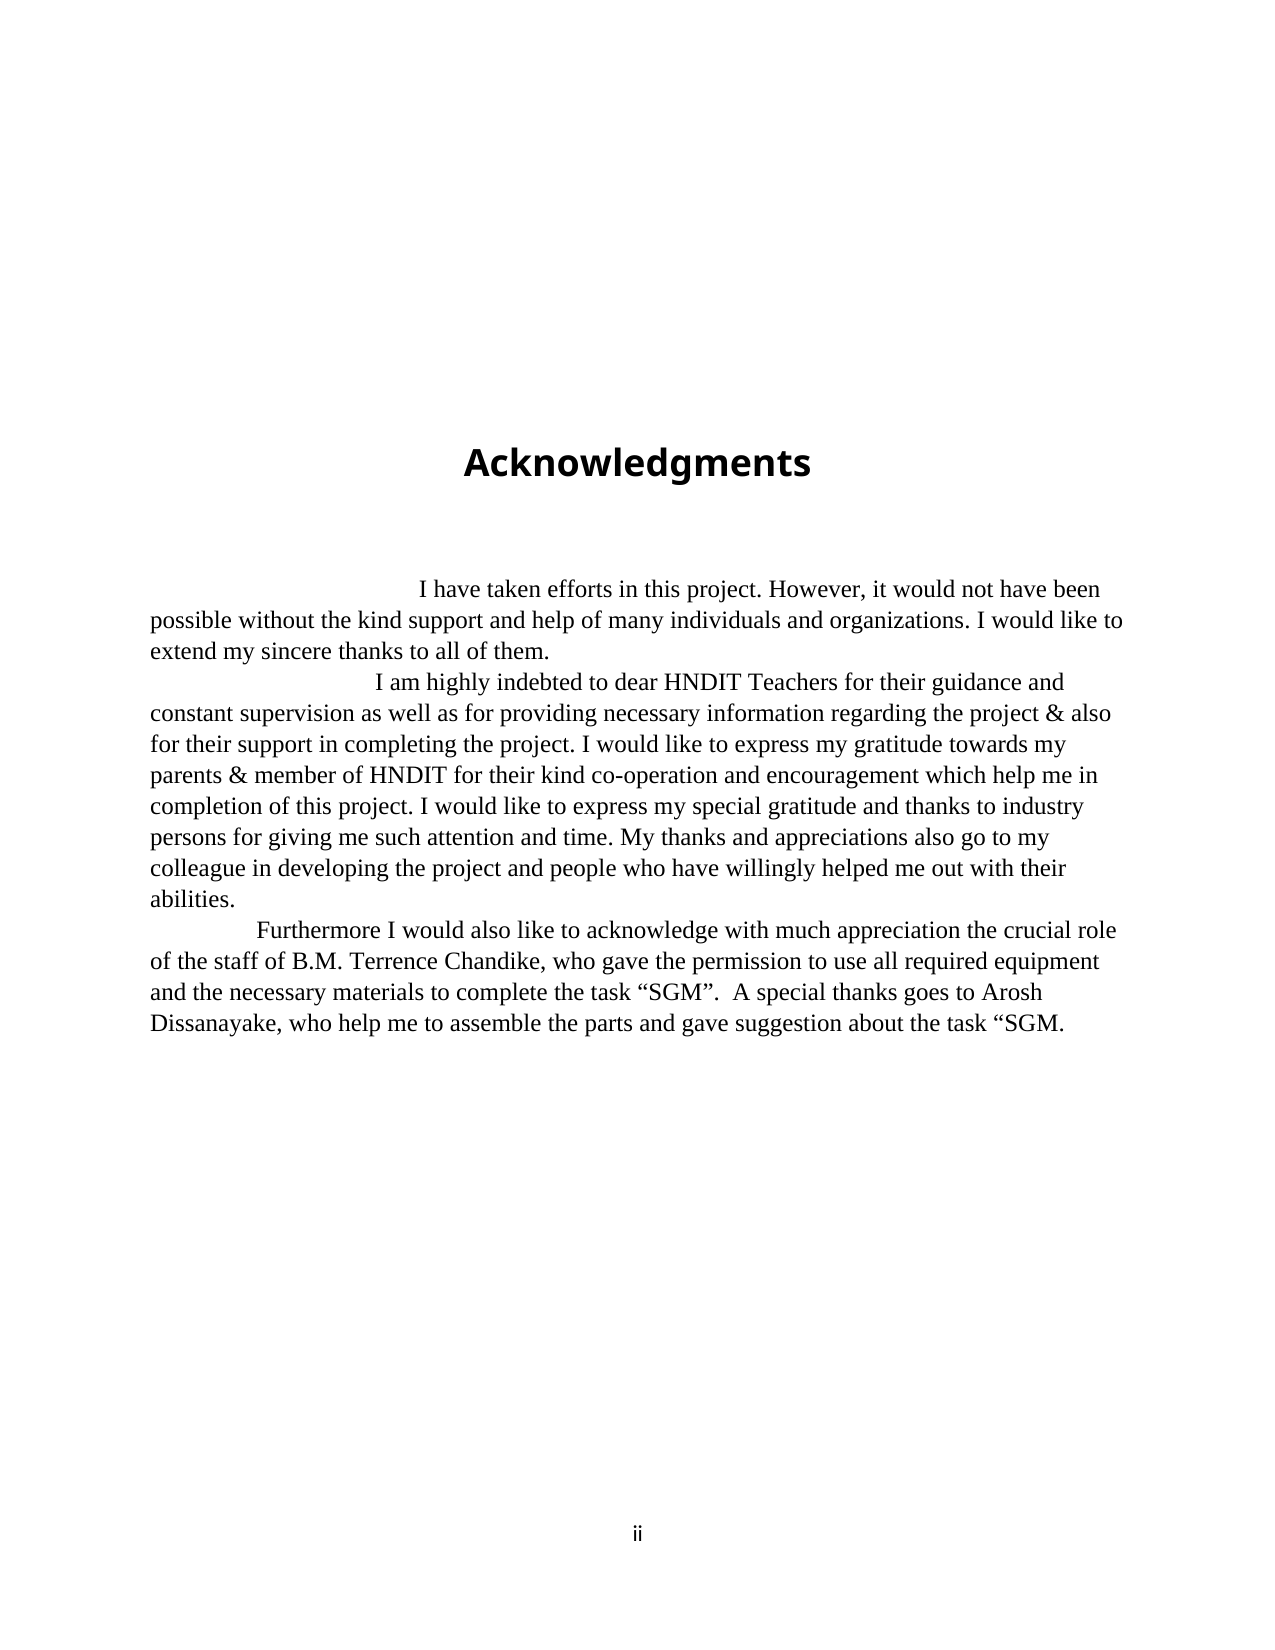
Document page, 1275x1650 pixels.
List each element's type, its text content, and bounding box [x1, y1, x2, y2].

text I am highly indebted to dear HNDIT Teachers for their guidance and constant supervision as well as for providing necessary information regarding the project & also for their support in completing the project. I would like to express my gratitude towards my parents & member of HNDIT for their kind co-operation and encouragement which help me in completion of this project. I would like to express my special gratitude and thanks to industry persons for giving me such attention and time. My thanks and appreciations also go to my colleague in developing the project and people who have willingly helped me out with their abilities. [150, 667, 1125, 913]
text Furthermore I would also like to acknowledge with much appreciation the crucial role of the staff of B.M. Terrence Chandike, who gave the permission to use all required equipment and the necessary materials to complete the task “SGM”. A special thanks goes to Arosh Dissanayake, who help me to assemble the parts and gave suggestion about the task “SGM. [150, 915, 1125, 1037]
text I have taken efforts in this project. However, it would not have been possible without the kind support and help of many individuals and organizations. I would like to extend my sincere thanks to all of them. [150, 574, 1125, 664]
text Acknowledgments [150, 436, 1125, 487]
